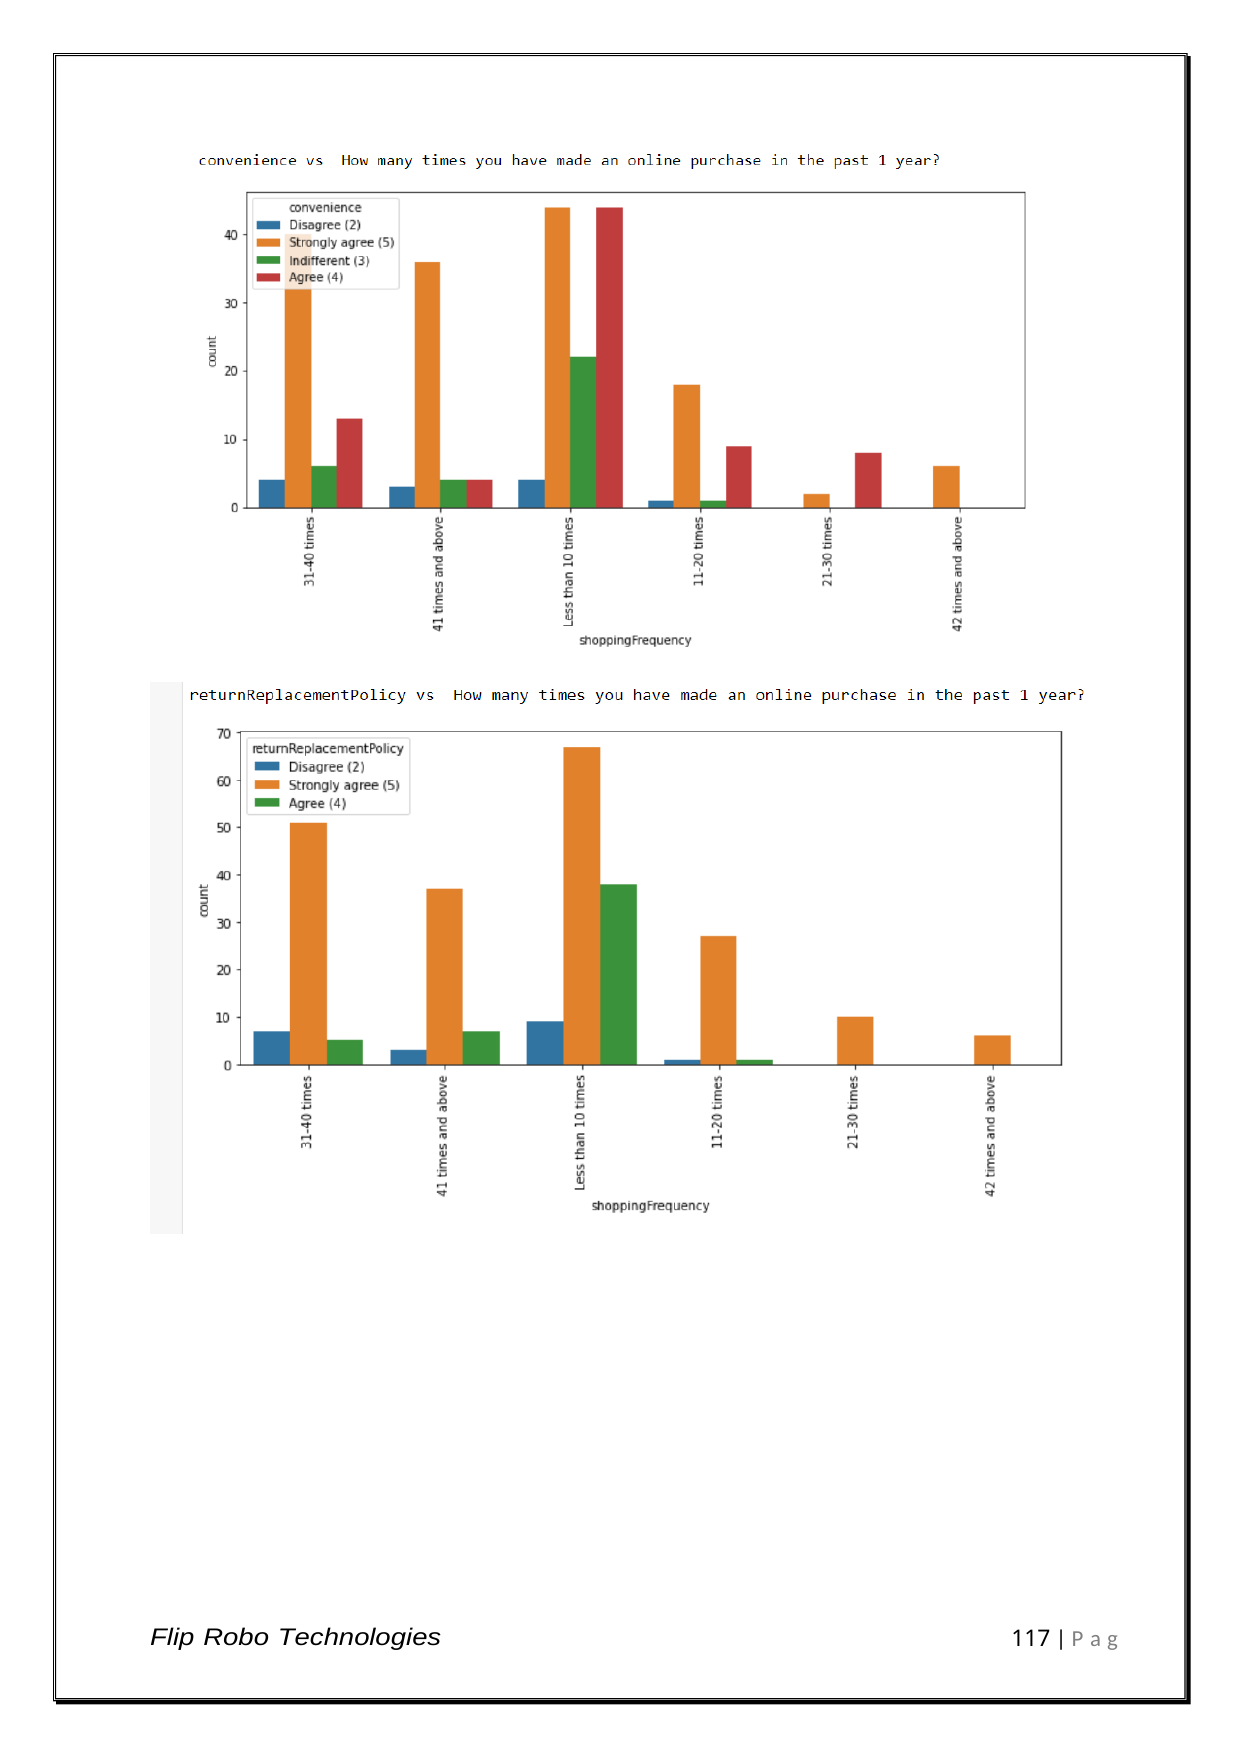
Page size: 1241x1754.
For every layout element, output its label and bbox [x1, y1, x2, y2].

picture [199, 154, 1026, 647]
picture [150, 682, 1084, 1234]
